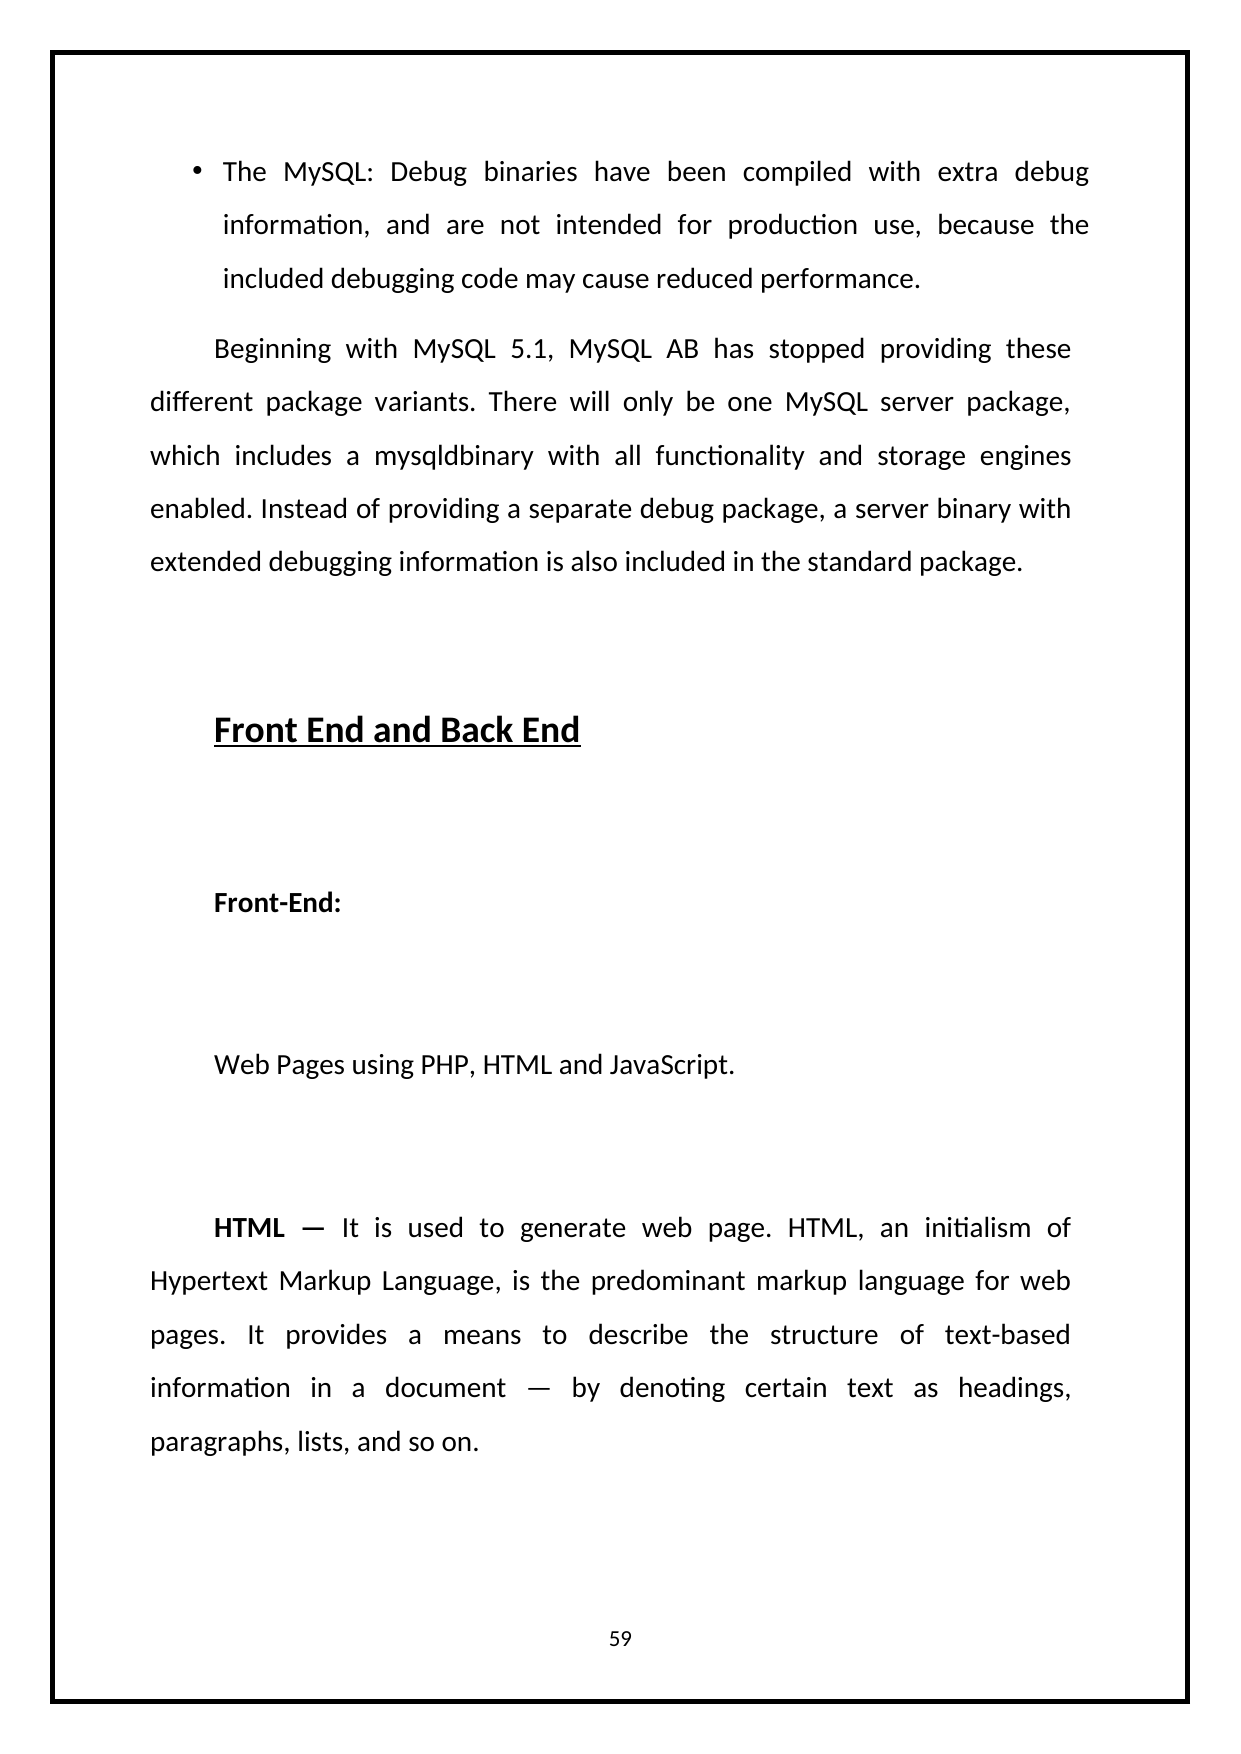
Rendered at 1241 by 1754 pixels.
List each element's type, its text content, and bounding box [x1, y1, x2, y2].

text Front End and Back End [150, 706, 1072, 752]
text Front-End: [150, 884, 1072, 919]
text Beginning with MySQL 5.1, MySQL AB has stopped providing these different package variants. There will only be one MySQL server package, which includes a mysqldbinary with all functionality and storage engines enabled. Instead of providing a separate debug package, a server binary with extended debugging information is also included in the standard package. [150, 330, 1072, 579]
list The MySQL: Debug binaries have been compiled with extra debug information, and are not intended for production use, because the included debugging code may cause reduced performance. [191, 150, 1090, 295]
text HTML — It is used to generate web page. HTML, an initialism of Hypertext Markup Language, is the predominant markup language for web pages. It provides a means to describe the structure of text-based information in a document — by denoting certain text as headings, paragraphs, lists, and so on. [150, 1209, 1072, 1458]
text Web Pages using PHP, HTML and JavaScript. [150, 1046, 1072, 1082]
